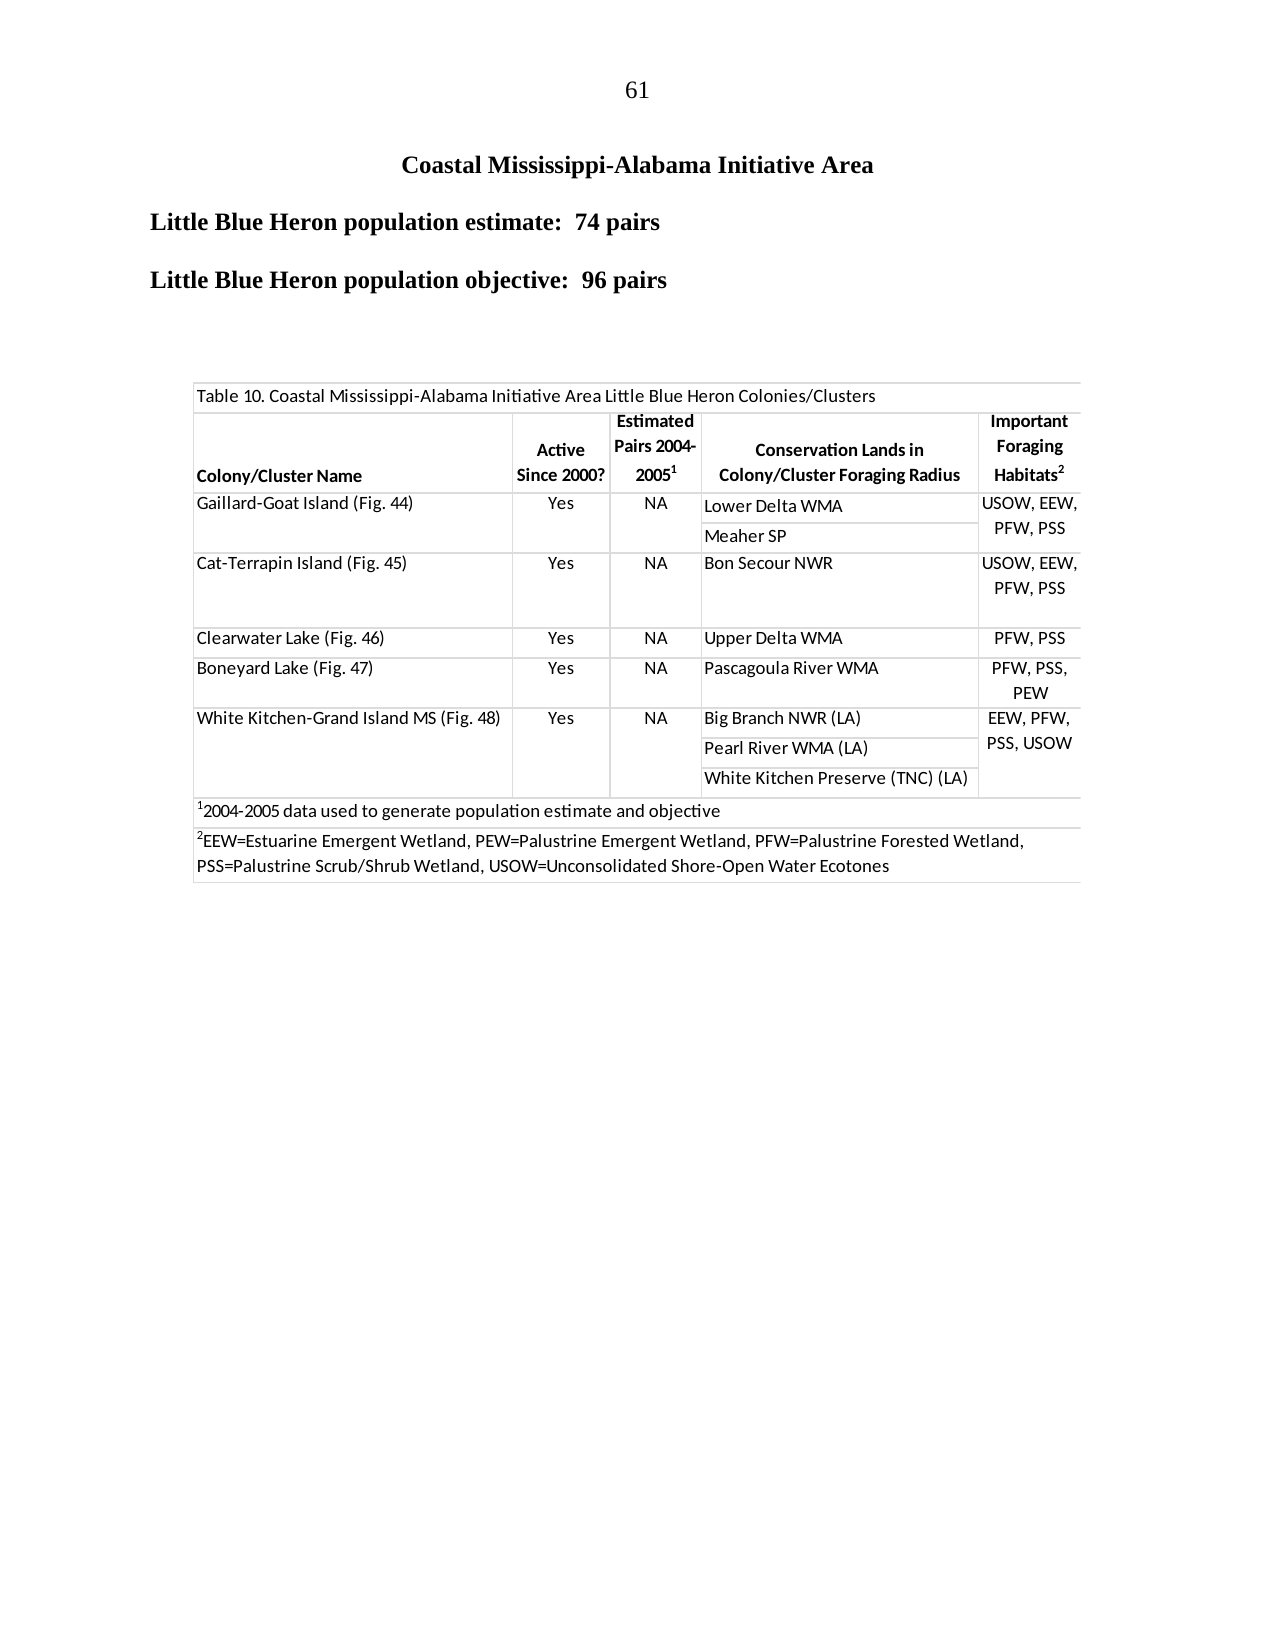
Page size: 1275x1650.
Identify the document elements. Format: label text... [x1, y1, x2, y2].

text Little Blue Heron population estimate: 74 pairs [150, 207, 1125, 236]
text Coastal Mississippi-Alabama Initiative Area [150, 150, 1125, 179]
text Little Blue Heron population objective: 96 pairs [150, 265, 1125, 294]
